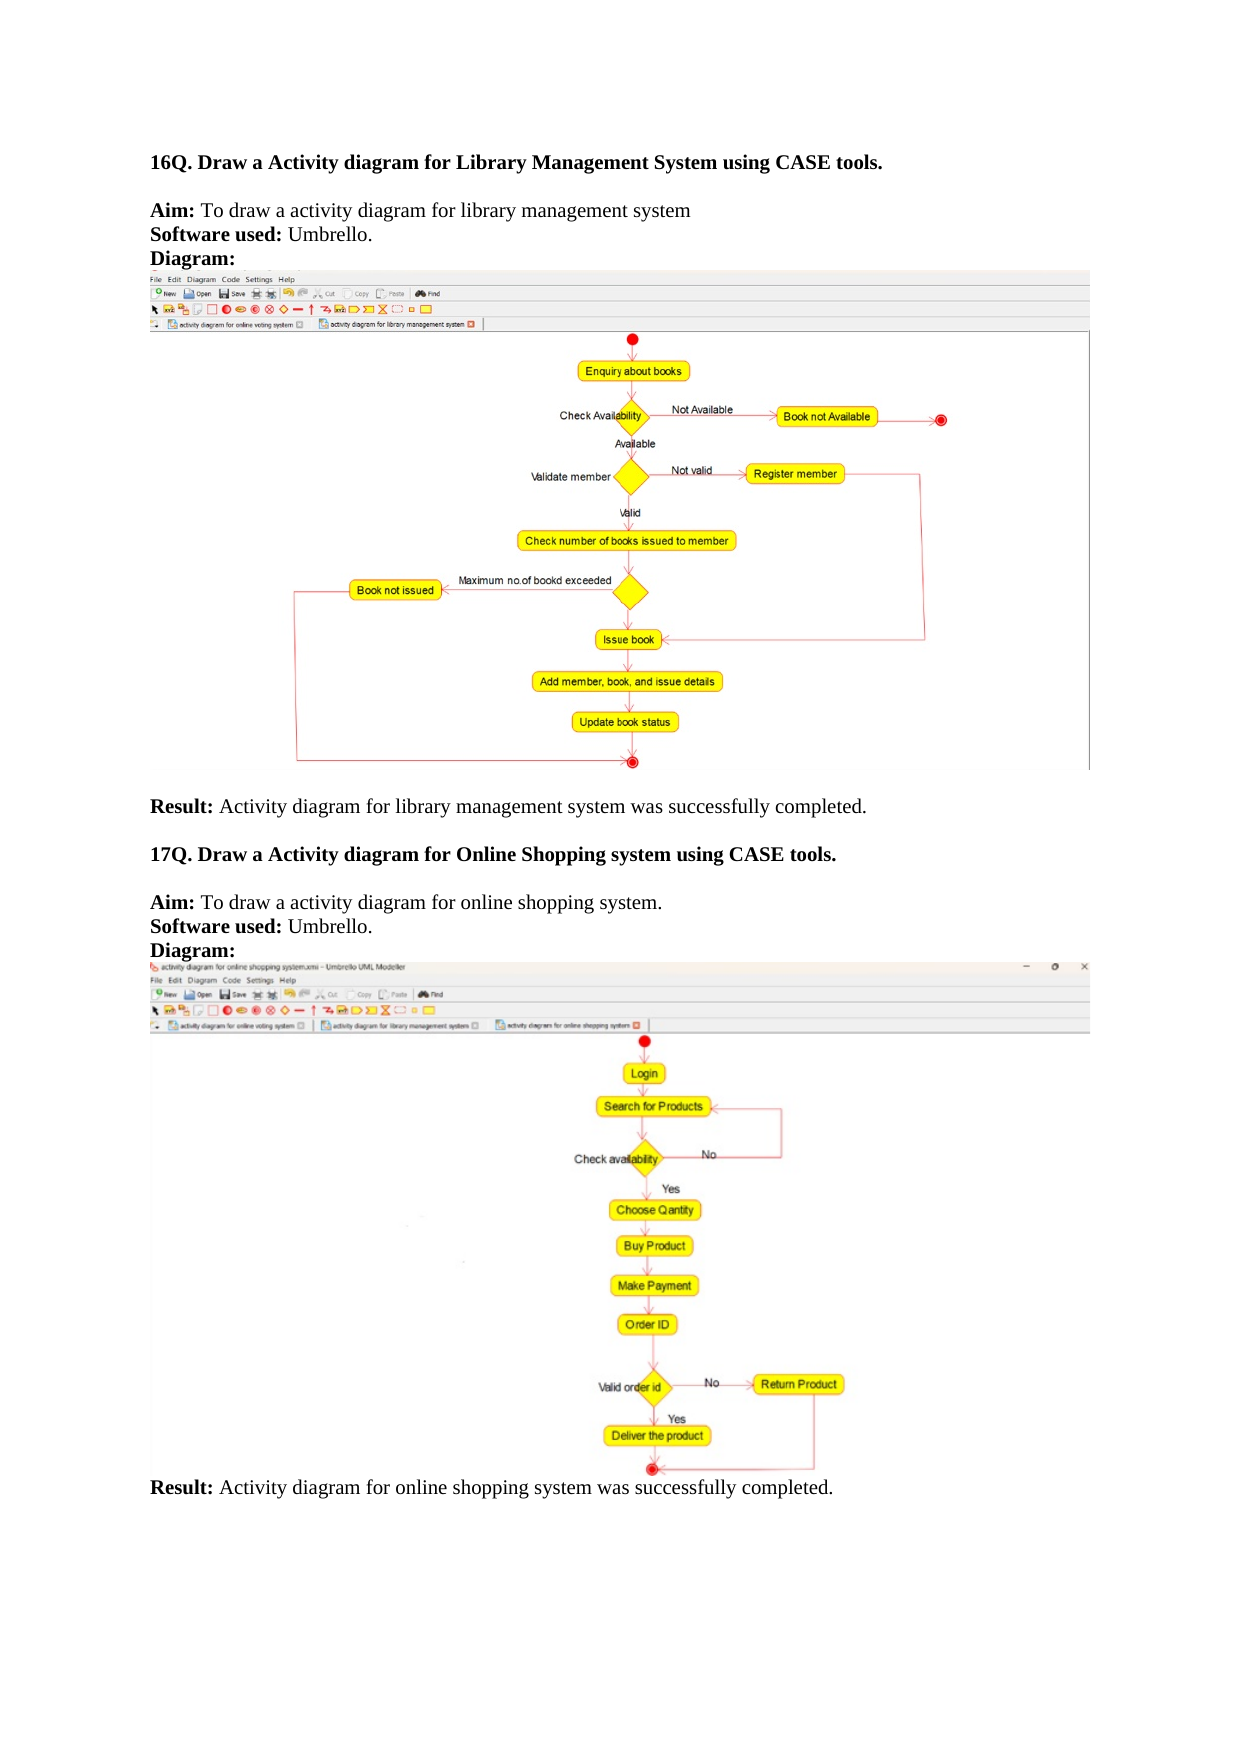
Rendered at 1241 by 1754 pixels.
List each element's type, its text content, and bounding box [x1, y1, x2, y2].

picture [150, 962, 1091, 1476]
text 16Q. Draw a Activity diagram for Library Management System using CASE tools. [150, 150, 1090, 174]
text Diagram: [150, 938, 1090, 962]
text Aim: To draw a activity diagram for library management system [150, 198, 1090, 222]
text Result: Activity diagram for library management system was successfully completed. [150, 794, 1090, 818]
text Software used: Umbrello. [150, 222, 1090, 246]
text Aim: To draw a activity diagram for online shopping system. [150, 890, 1090, 914]
text Result: Activity diagram for online shopping system was successfully completed. [150, 1476, 1090, 1499]
text Software used: Umbrello. [150, 914, 1090, 938]
text Diagram: [150, 246, 1090, 270]
text 17Q. Draw a Activity diagram for Online Shopping system using CASE tools. [150, 842, 1090, 866]
picture [150, 270, 1091, 770]
